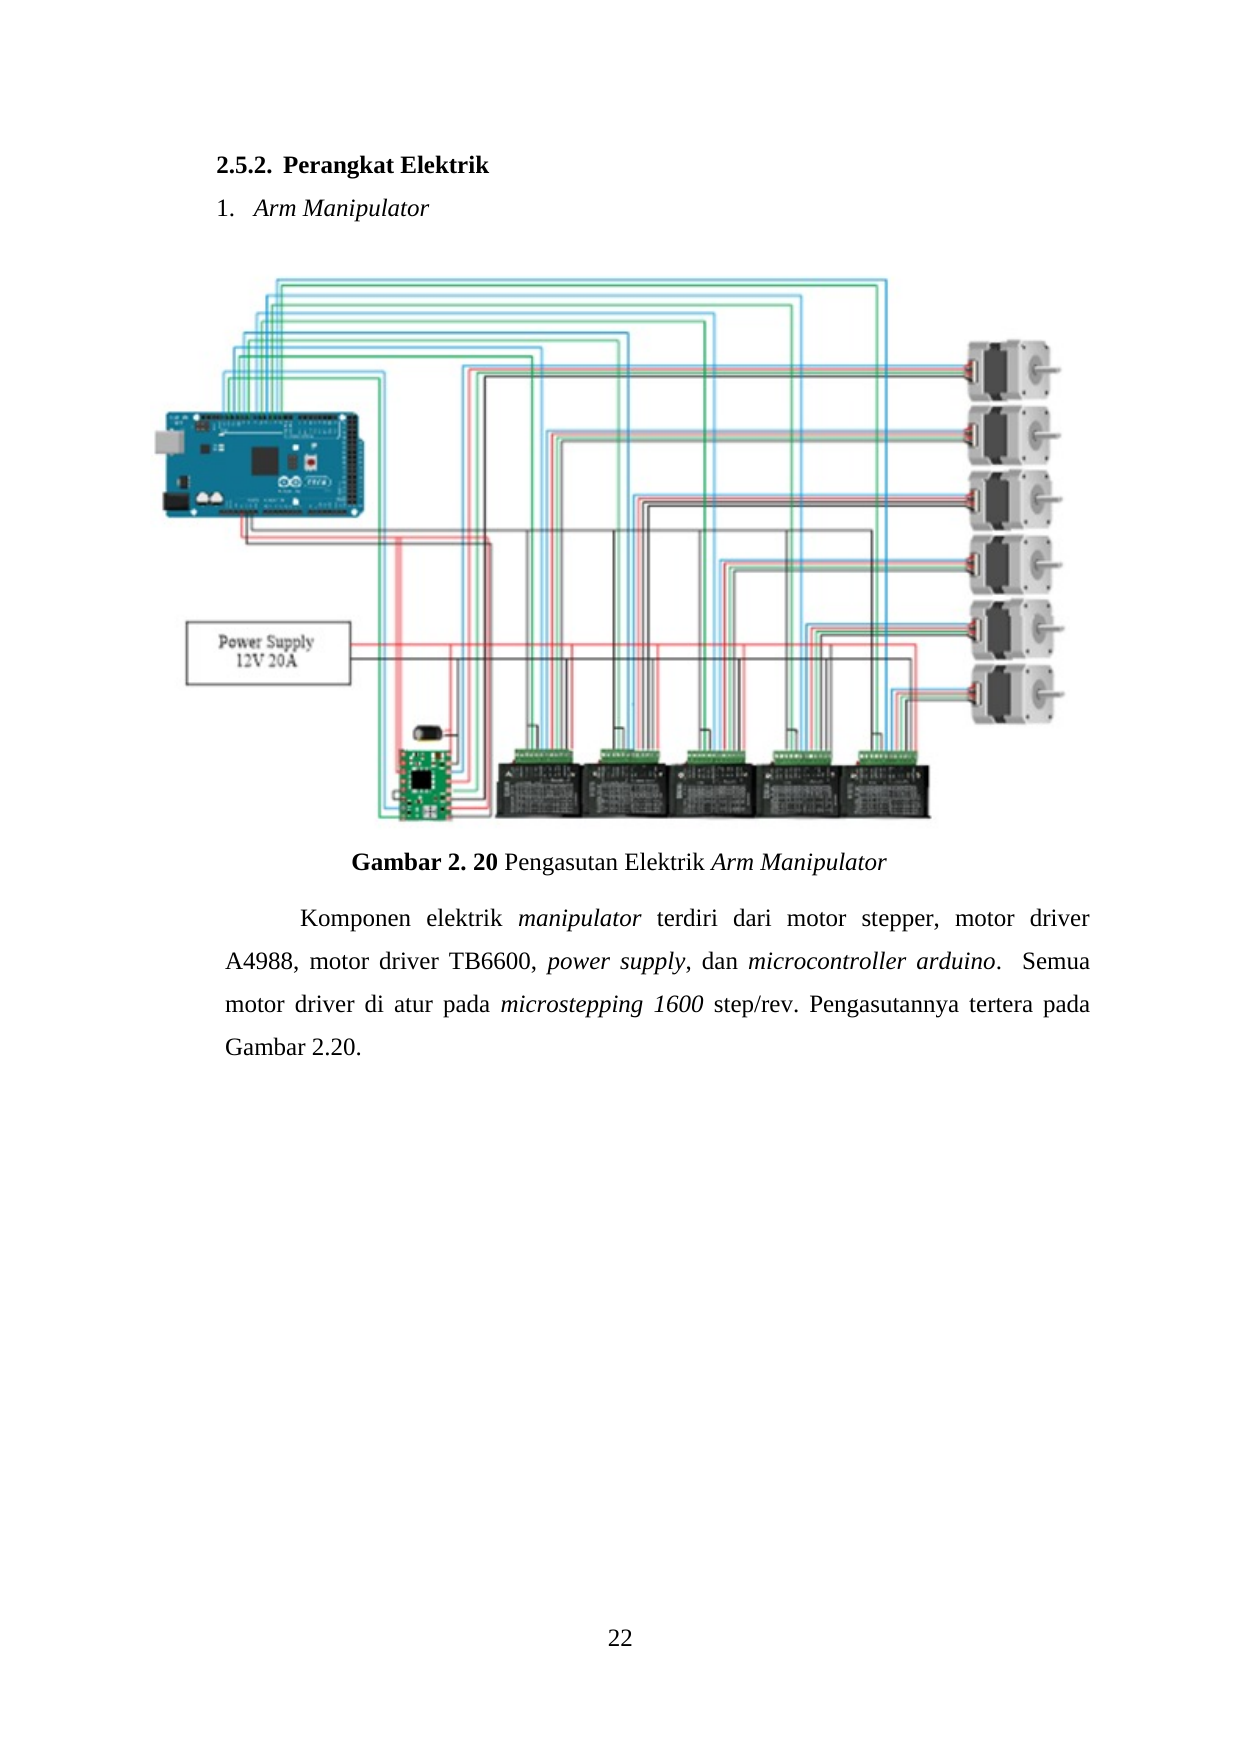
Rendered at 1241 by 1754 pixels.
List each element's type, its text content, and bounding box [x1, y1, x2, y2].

list Arm Manipulator [216, 193, 1090, 222]
text Perangkat Elektrik [216, 150, 1090, 179]
list Komponen elektrik manipulator terdiri dari motor stepper, motor driver A4988, motor driver TB6600, power supply, dan microcontroller arduino. Semua motor driver di atur pada microstepping 1600 step/rev. Pengasutannya tertera pada Gambar 2.20. [225, 903, 1090, 1061]
text Gambar 2. 20 Pengasutan Elektrik Arm Manipulator [150, 847, 1090, 876]
picture [150, 252, 1071, 833]
